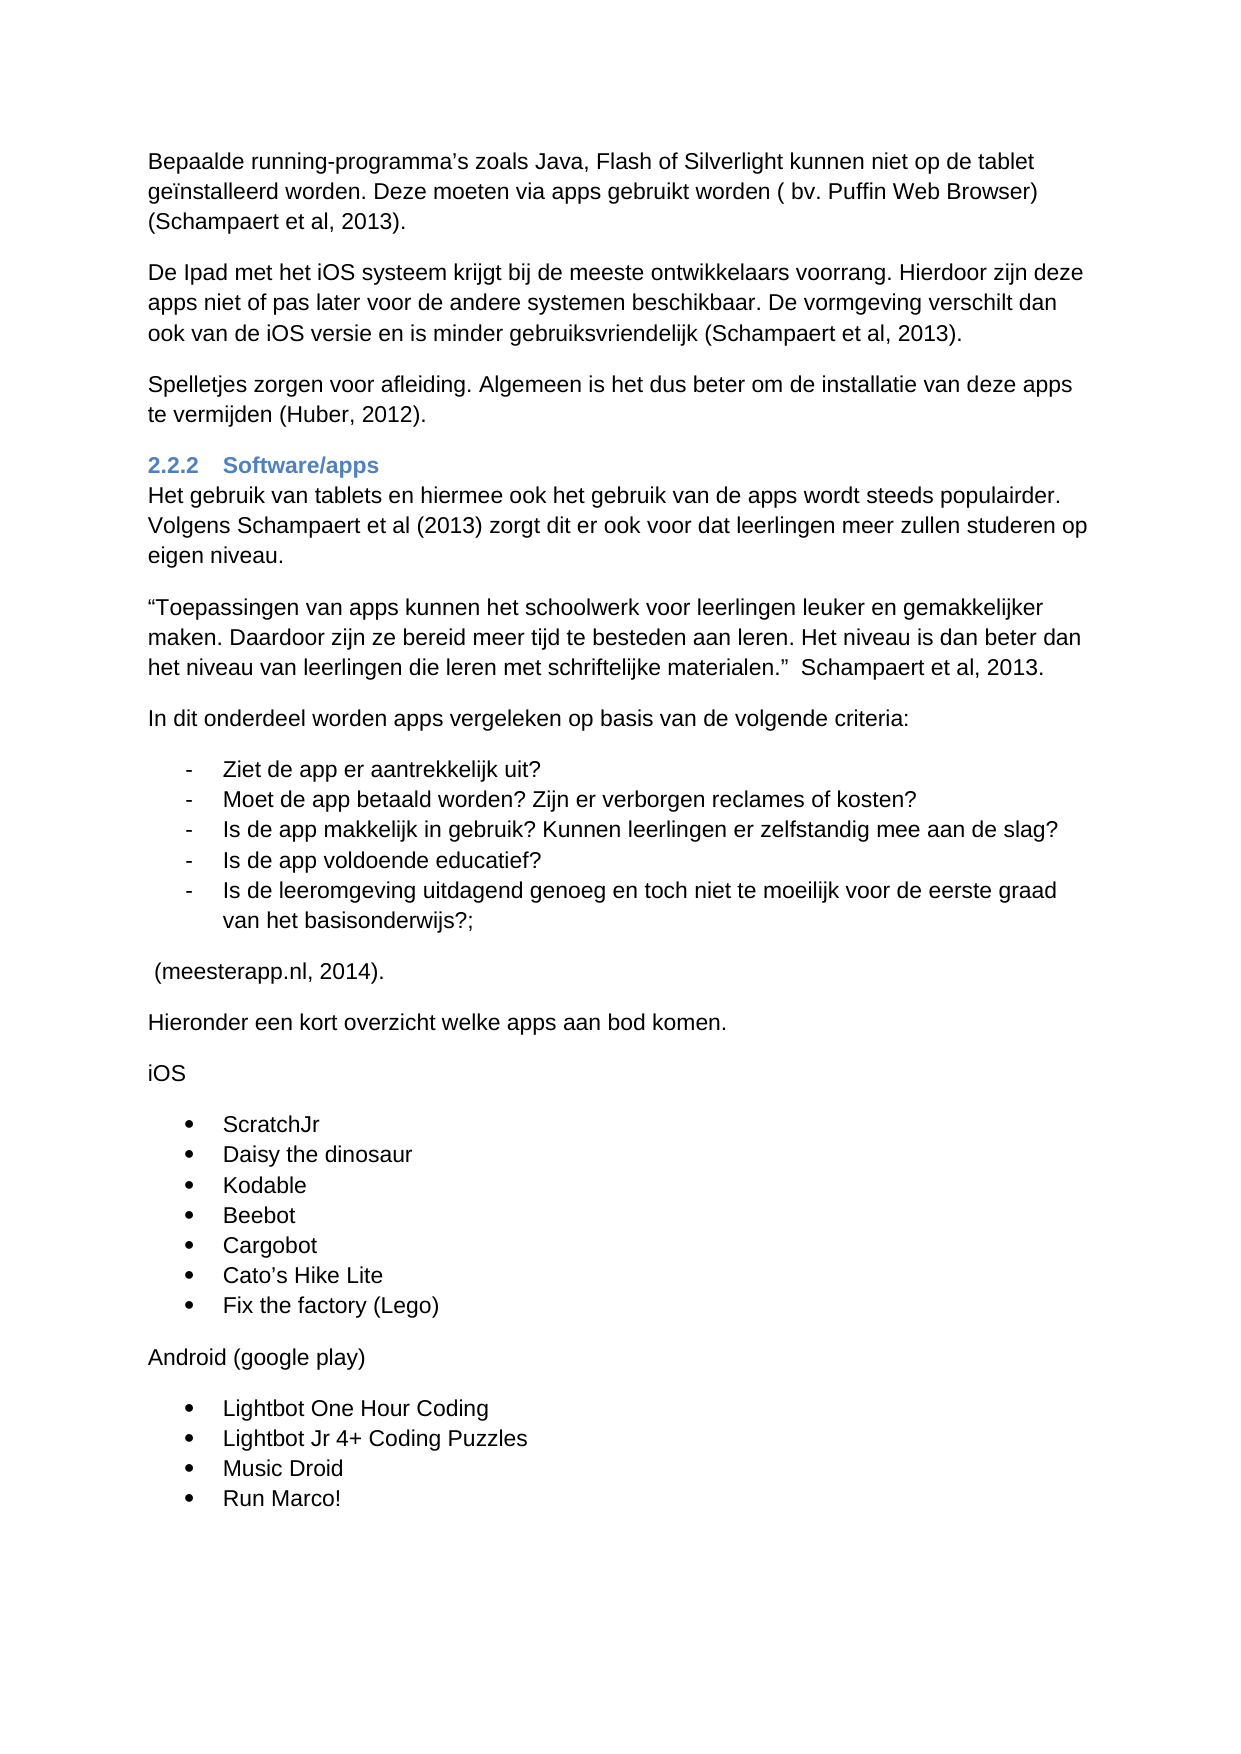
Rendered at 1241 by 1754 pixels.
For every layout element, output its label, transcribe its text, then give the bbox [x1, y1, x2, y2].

list Lightbot One Hour Coding [185, 1394, 1093, 1421]
list Is de app voldoende educatief? [185, 847, 1093, 873]
text “Toepassingen van apps kunnen het schoolwerk voor leerlingen leuker en gemakkelijker maken. Daardoor zijn ze bereid meer tijd te besteden aan leren. Het niveau is dan beter dan het niveau van leerlingen die leren met schriftelijke materialen.” Schampaert et al, 2013. [148, 593, 1093, 680]
text (meesterapp.nl, 2014). [148, 958, 1093, 984]
list Music Droid [185, 1455, 1093, 1481]
list Moet de app betaald worden? Zijn er verborgen reclames of kosten? [185, 786, 1093, 812]
text Spelletjes zorgen voor afleiding. Algemeen is het dus beter om de installatie van deze apps te vermijden (Huber, 2012). [148, 371, 1093, 427]
list Is de app makkelijk in gebruik? Kunnen leerlingen er zelfstandig mee aan de slag? [185, 816, 1093, 843]
list Kodable [185, 1172, 1093, 1198]
text Hieronder een kort overzicht welke apps aan bod komen. [148, 1009, 1093, 1035]
list Fix the factory (Lego) [185, 1292, 1093, 1319]
list Run Marco! [185, 1485, 1093, 1511]
list ScratchJr [185, 1111, 1093, 1137]
list Cargobot [185, 1232, 1093, 1258]
text Bepaalde running-programma’s zoals Java, Flash of Silverlight kunnen niet op de tablet geïnstalleerd worden. Deze moeten via apps gebruikt worden ( bv. Puffin Web Browser) (Schampaert et al, 2013). [148, 148, 1093, 234]
subtitle Software/apps [148, 452, 1093, 478]
list Ziet de app er aantrekkelijk uit? [185, 756, 1093, 782]
text iOS [148, 1060, 1093, 1086]
text De Ipad met het iOS systeem krijgt bij de meeste ontwikkelaars voorrang. Hierdoor zijn deze apps niet of pas later voor de andere systemen beschikbaar. De vormgeving verschilt dan ook van de iOS versie en is minder gebruiksvriendelijk (Schampaert et al, 2013). [148, 259, 1093, 346]
text Het gebruik van tablets en hiermee ook het gebruik van de apps wordt steeds populairder. Volgens Schampaert et al (2013) zorgt dit er ook voor dat leerlingen meer zullen studeren op eigen niveau. [148, 482, 1093, 569]
list Cato’s Hike Lite [185, 1262, 1093, 1288]
list Lightbot Jr 4+ Coding Puzzles [185, 1425, 1093, 1451]
text Android (google play) [148, 1343, 1093, 1370]
list Is de leeromgeving uitdagend genoeg en toch niet te moeilijk voor de eerste graad van het basisonderwijs?; [185, 877, 1093, 933]
list Daisy the dinosaur [185, 1141, 1093, 1168]
text In dit onderdeel worden apps vergeleken op basis van de volgende criteria: [148, 705, 1093, 731]
list Beebot [185, 1202, 1093, 1228]
